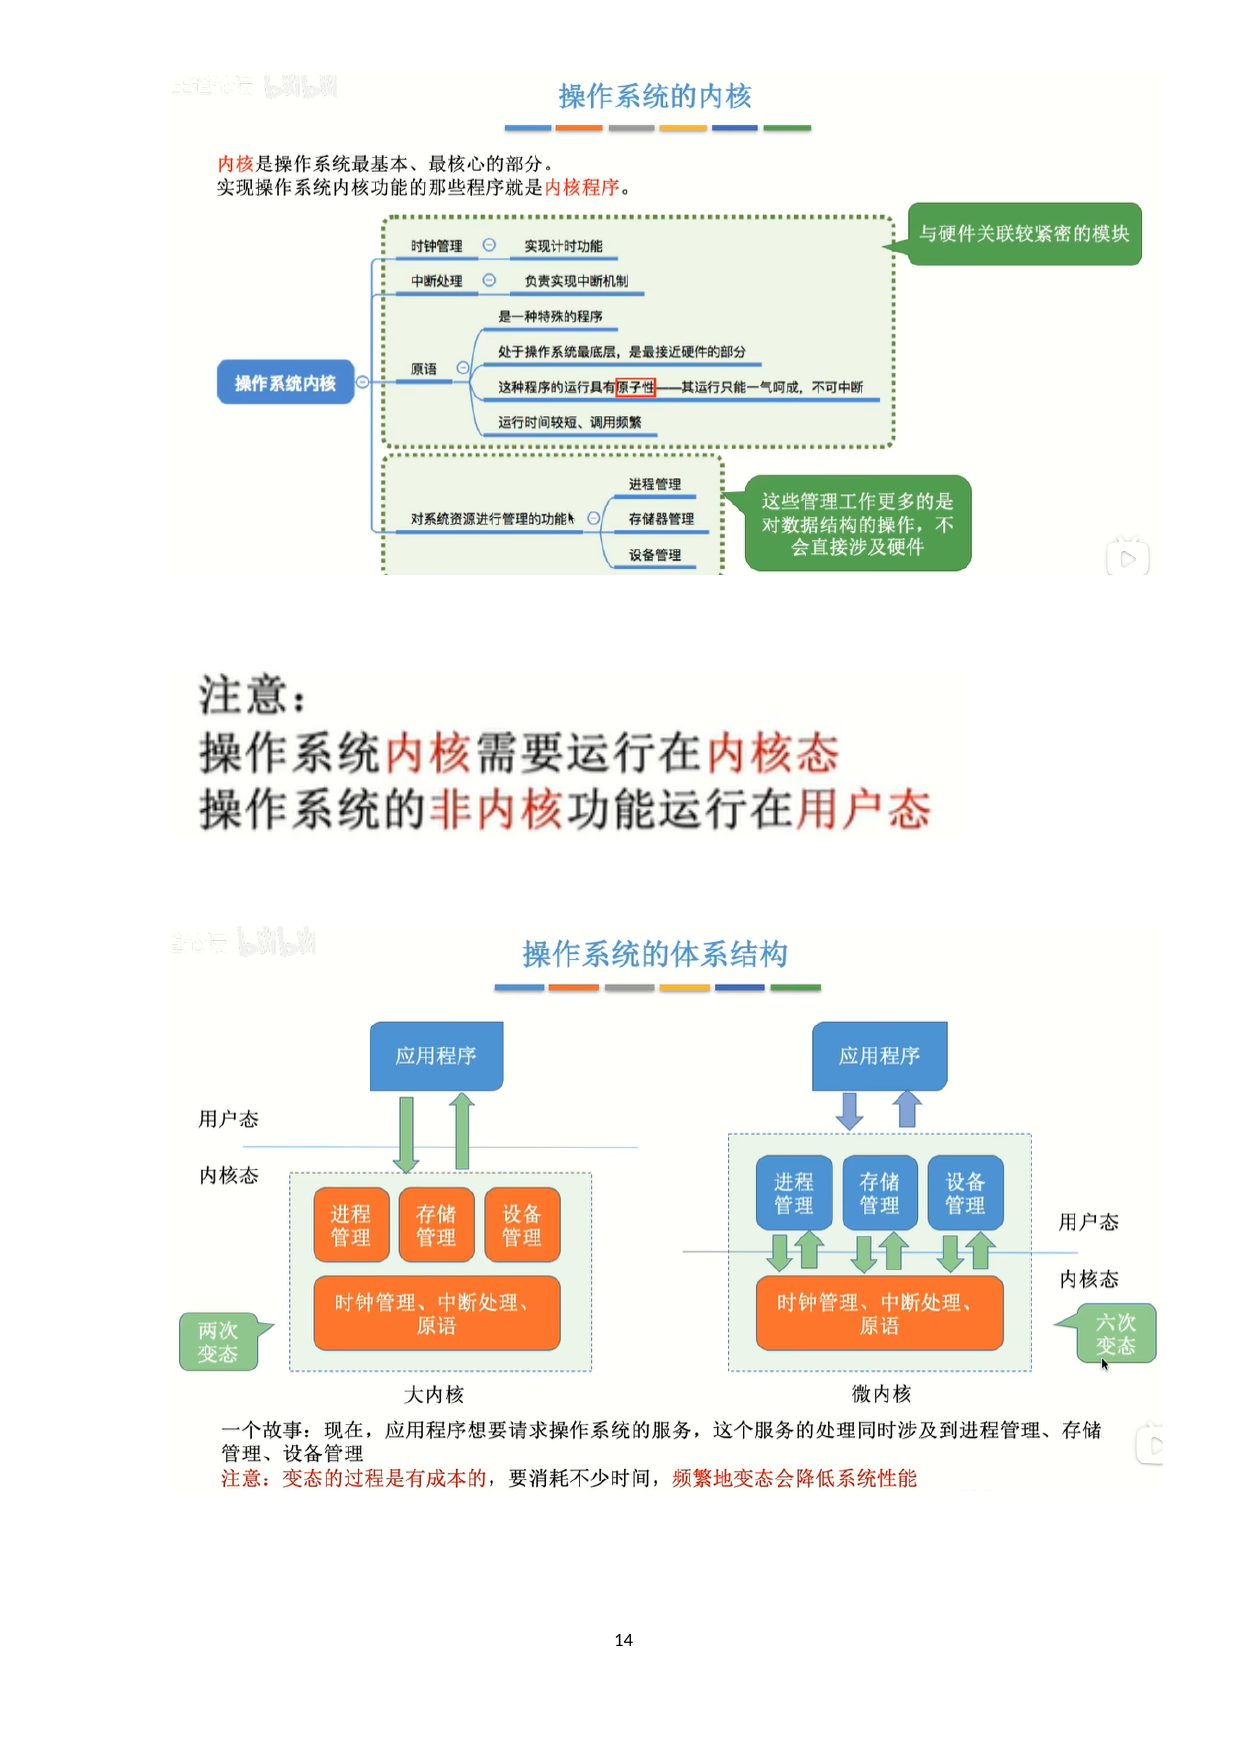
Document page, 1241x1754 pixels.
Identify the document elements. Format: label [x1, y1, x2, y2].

picture [172, 926, 1163, 1491]
picture [172, 75, 1163, 575]
picture [172, 670, 967, 838]
